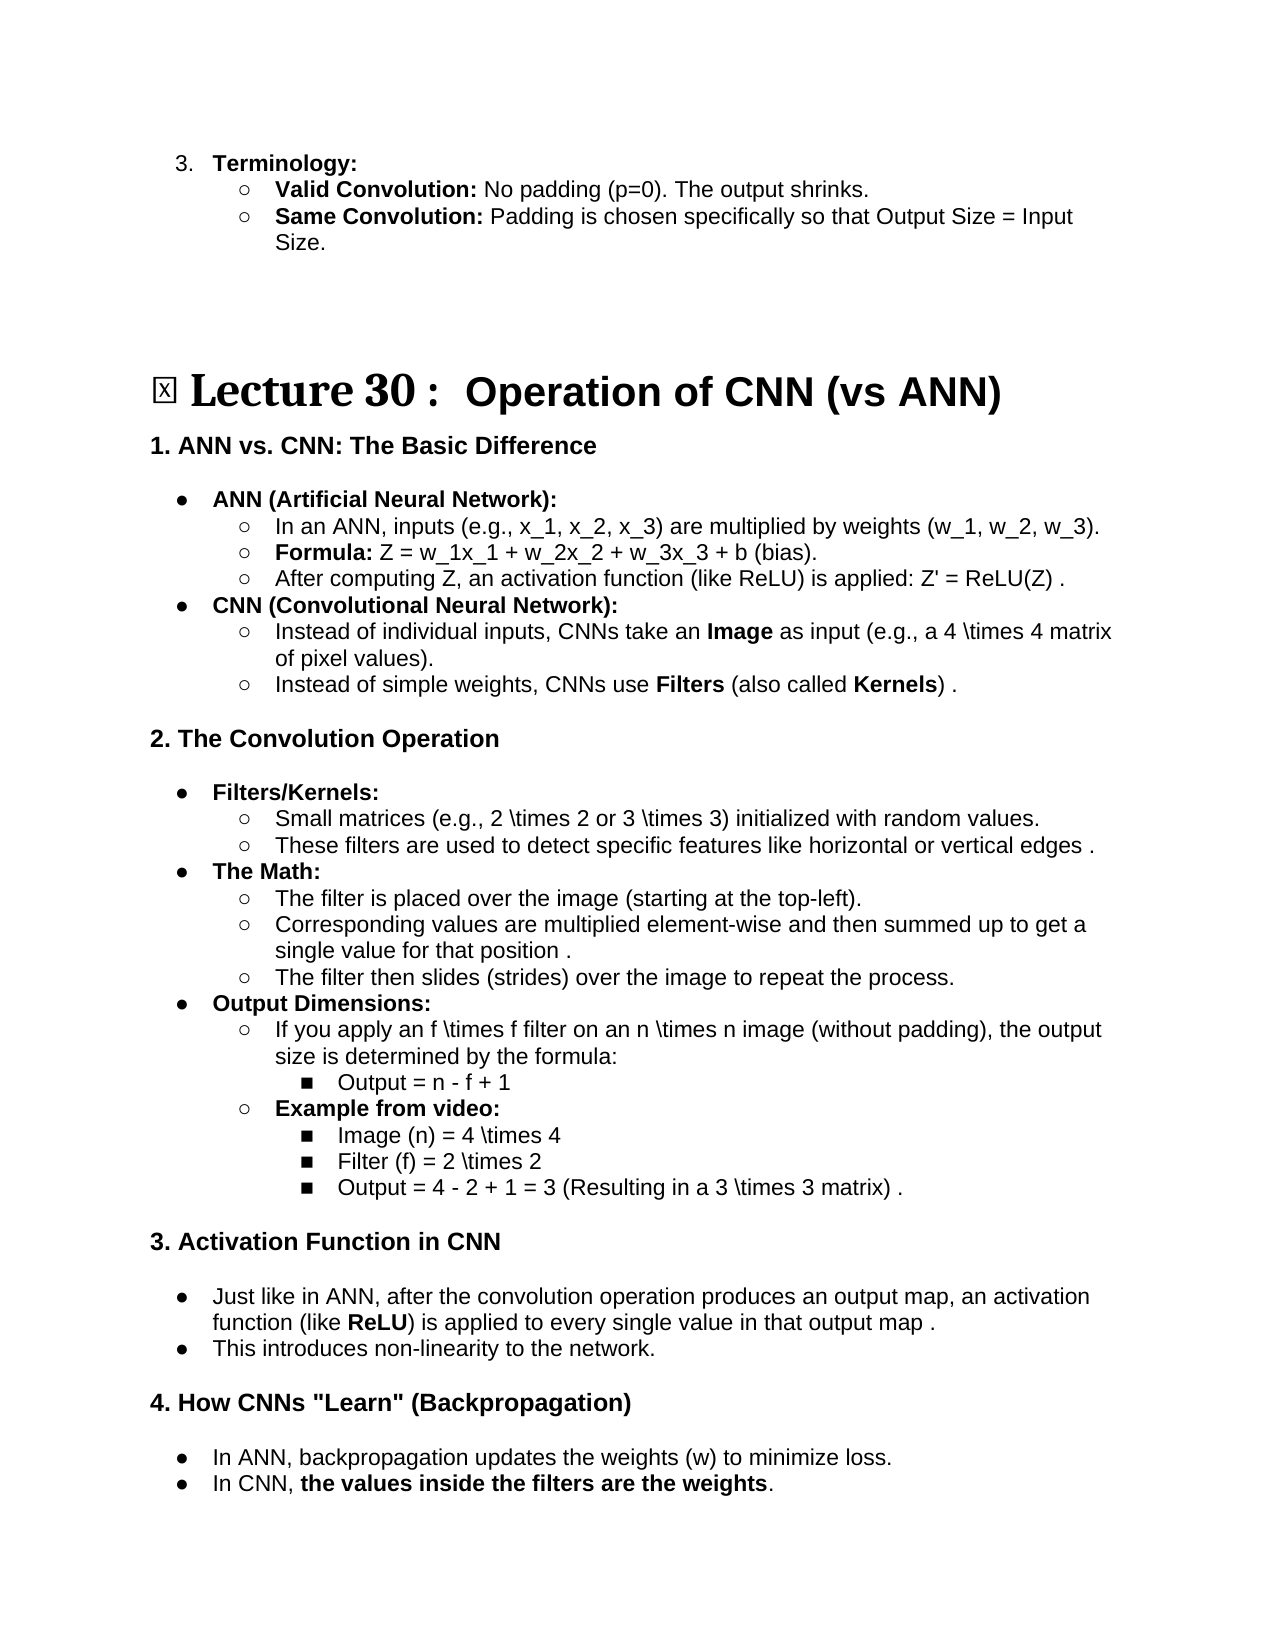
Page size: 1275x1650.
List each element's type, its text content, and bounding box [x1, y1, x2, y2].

list Instead of simple weights, CNNs use Filters (also called Kernels) . [237, 671, 1125, 697]
list After computing Z, an activation function (like ReLU) is applied: Z' = ReLU(Z) . [237, 565, 1125, 592]
list Output = n - f + 1 [300, 1069, 1125, 1095]
subtitle 3. Activation Function in CNN [150, 1227, 1125, 1256]
list Image (n) = 4 \times 4 [300, 1122, 1125, 1148]
list If you apply an f \times f filter on an n \times n image (without padding), the output size is determined by the formula: [237, 1016, 1125, 1069]
list Example from video: [237, 1095, 1125, 1122]
list The Math: [175, 858, 1125, 884]
list Terminology: [175, 150, 1125, 176]
list CNN (Convolutional Neural Network): [175, 592, 1125, 618]
list In ANN, backpropagation updates the weights (w) to minimize loss. [175, 1443, 1125, 1470]
subtitle 4. How CNNs "Learn" (Backpropagation) [150, 1388, 1125, 1417]
list In CNN, the values inside the filters are the weights. [175, 1470, 1125, 1496]
list In an ANN, inputs (e.g., x_1, x_2, x_3) are multiplied by weights (w_1, w_2, w_3). [237, 513, 1125, 539]
list Output = 4 - 2 + 1 = 3 (Resulting in a 3 \times 3 matrix) . [300, 1174, 1125, 1201]
list Filter (f) = 2 \times 2 [300, 1148, 1125, 1174]
list Output Dimensions: [175, 990, 1125, 1016]
list Corresponding values are multiplied element-wise and then summed up to get a single value for that position . [237, 911, 1125, 963]
list The filter is placed over the image (starting at the top-left). [237, 884, 1125, 911]
list Just like in ANN, after the convolution operation produces an output map, an activation function (like ReLU) is applied to every single value in that output map . [175, 1283, 1125, 1335]
list This introduces non-linearity to the network. [175, 1335, 1125, 1362]
list Same Convolution: Padding is chosen specifically so that Output Size = Input Size. [237, 203, 1125, 255]
list Filters/Kernels: [175, 779, 1125, 805]
text 1. ANN vs. CNN: The Basic Difference [150, 431, 1125, 460]
list Small matrices (e.g., 2 \times 2 or 3 \times 3) initialized with random values. [237, 805, 1125, 832]
list ANN (Artificial Neural Network): [175, 486, 1125, 513]
subtitle 📘 Lecture 30 : Operation of CNN (vs ANN) [150, 363, 1125, 418]
subtitle 2. The Convolution Operation [150, 724, 1125, 752]
list These filters are used to detect specific features like horizontal or vertical edges . [237, 832, 1125, 858]
list Valid Convolution: No padding (p=0). The output shrinks. [237, 176, 1125, 203]
list Instead of individual inputs, CNNs take an Image as input (e.g., a 4 \times 4 matrix of pixel values). [237, 618, 1125, 671]
list The filter then slides (strides) over the image to repeat the process. [237, 963, 1125, 990]
list Formula: Z = w_1x_1 + w_2x_2 + w_3x_3 + b (bias). [237, 539, 1125, 565]
